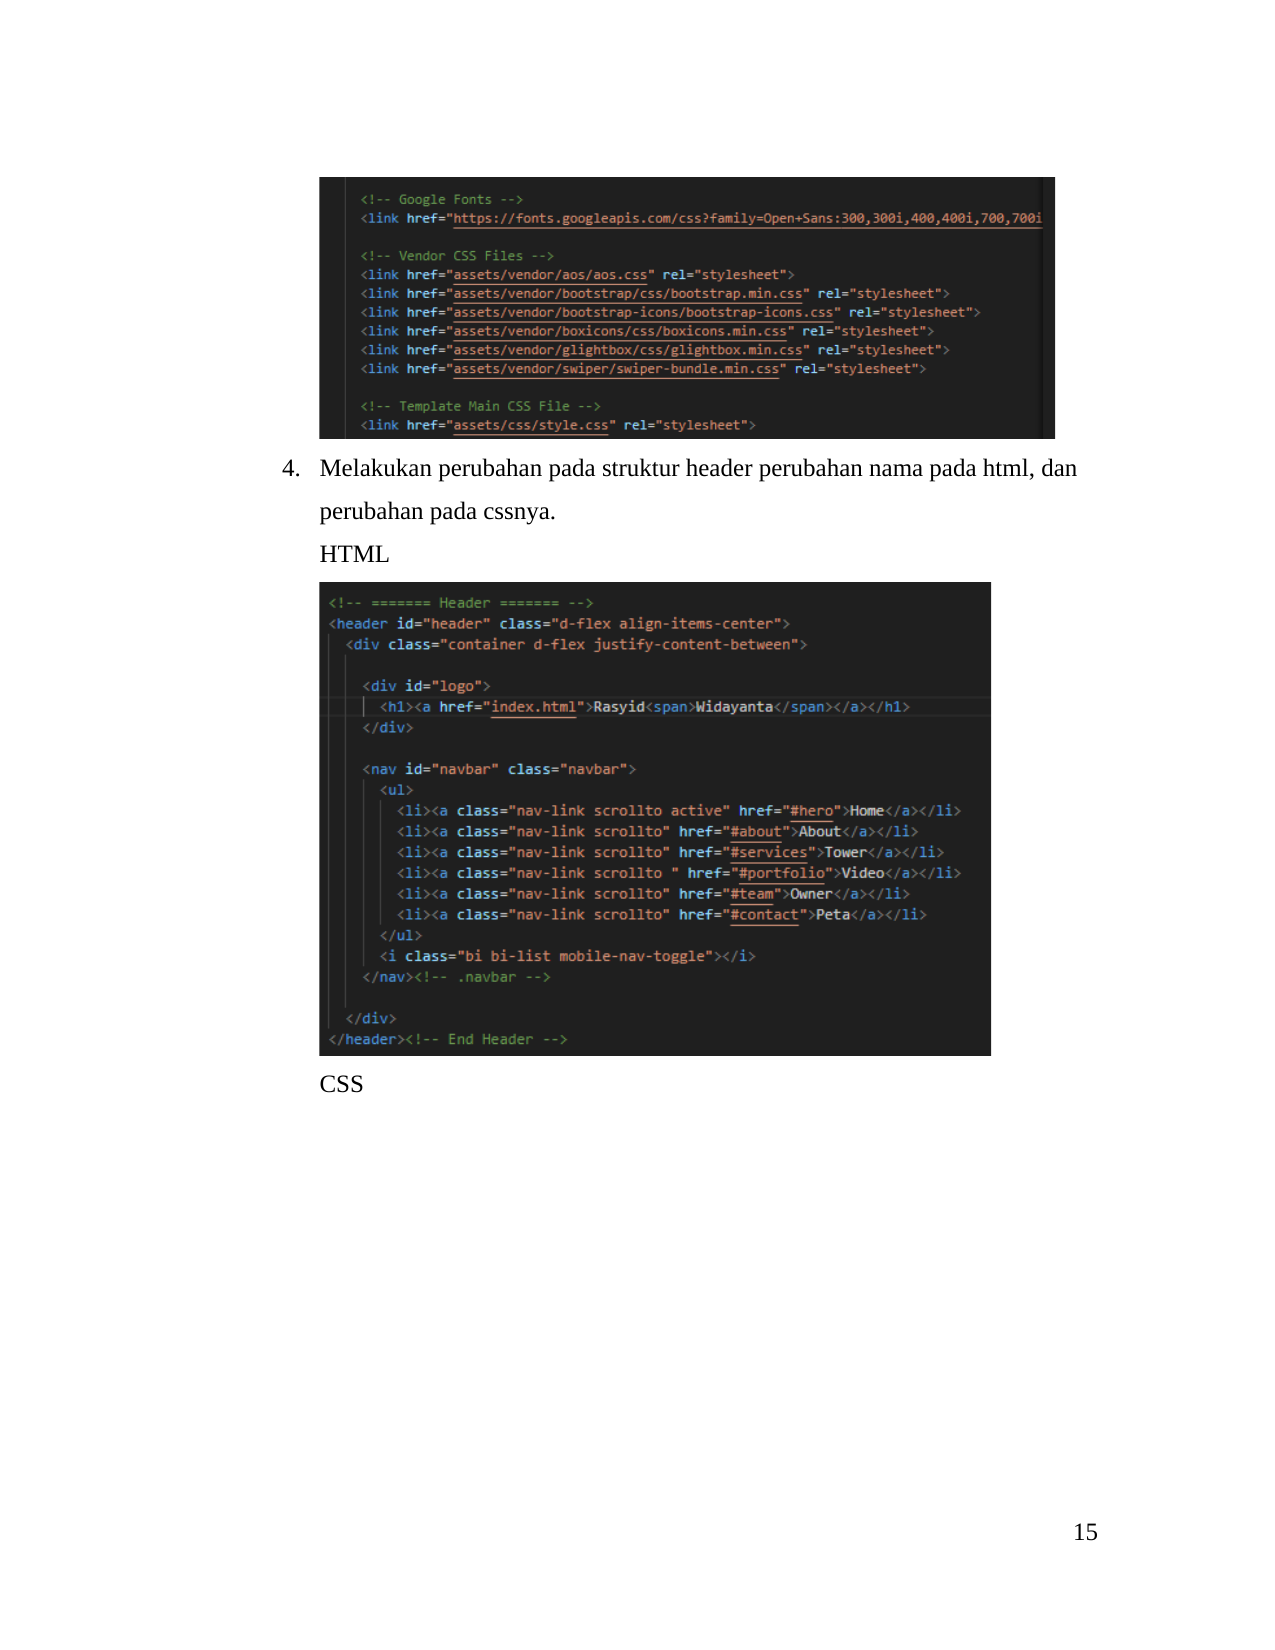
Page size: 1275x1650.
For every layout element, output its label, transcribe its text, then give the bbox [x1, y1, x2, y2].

picture [319, 582, 992, 1056]
picture [319, 177, 1056, 439]
list CSS [319, 1069, 1098, 1098]
list HTML [319, 539, 1098, 568]
list Melakukan perubahan pada struktur header perubahan nama pada html, dan perubahan pada cssnya. [282, 453, 1098, 525]
